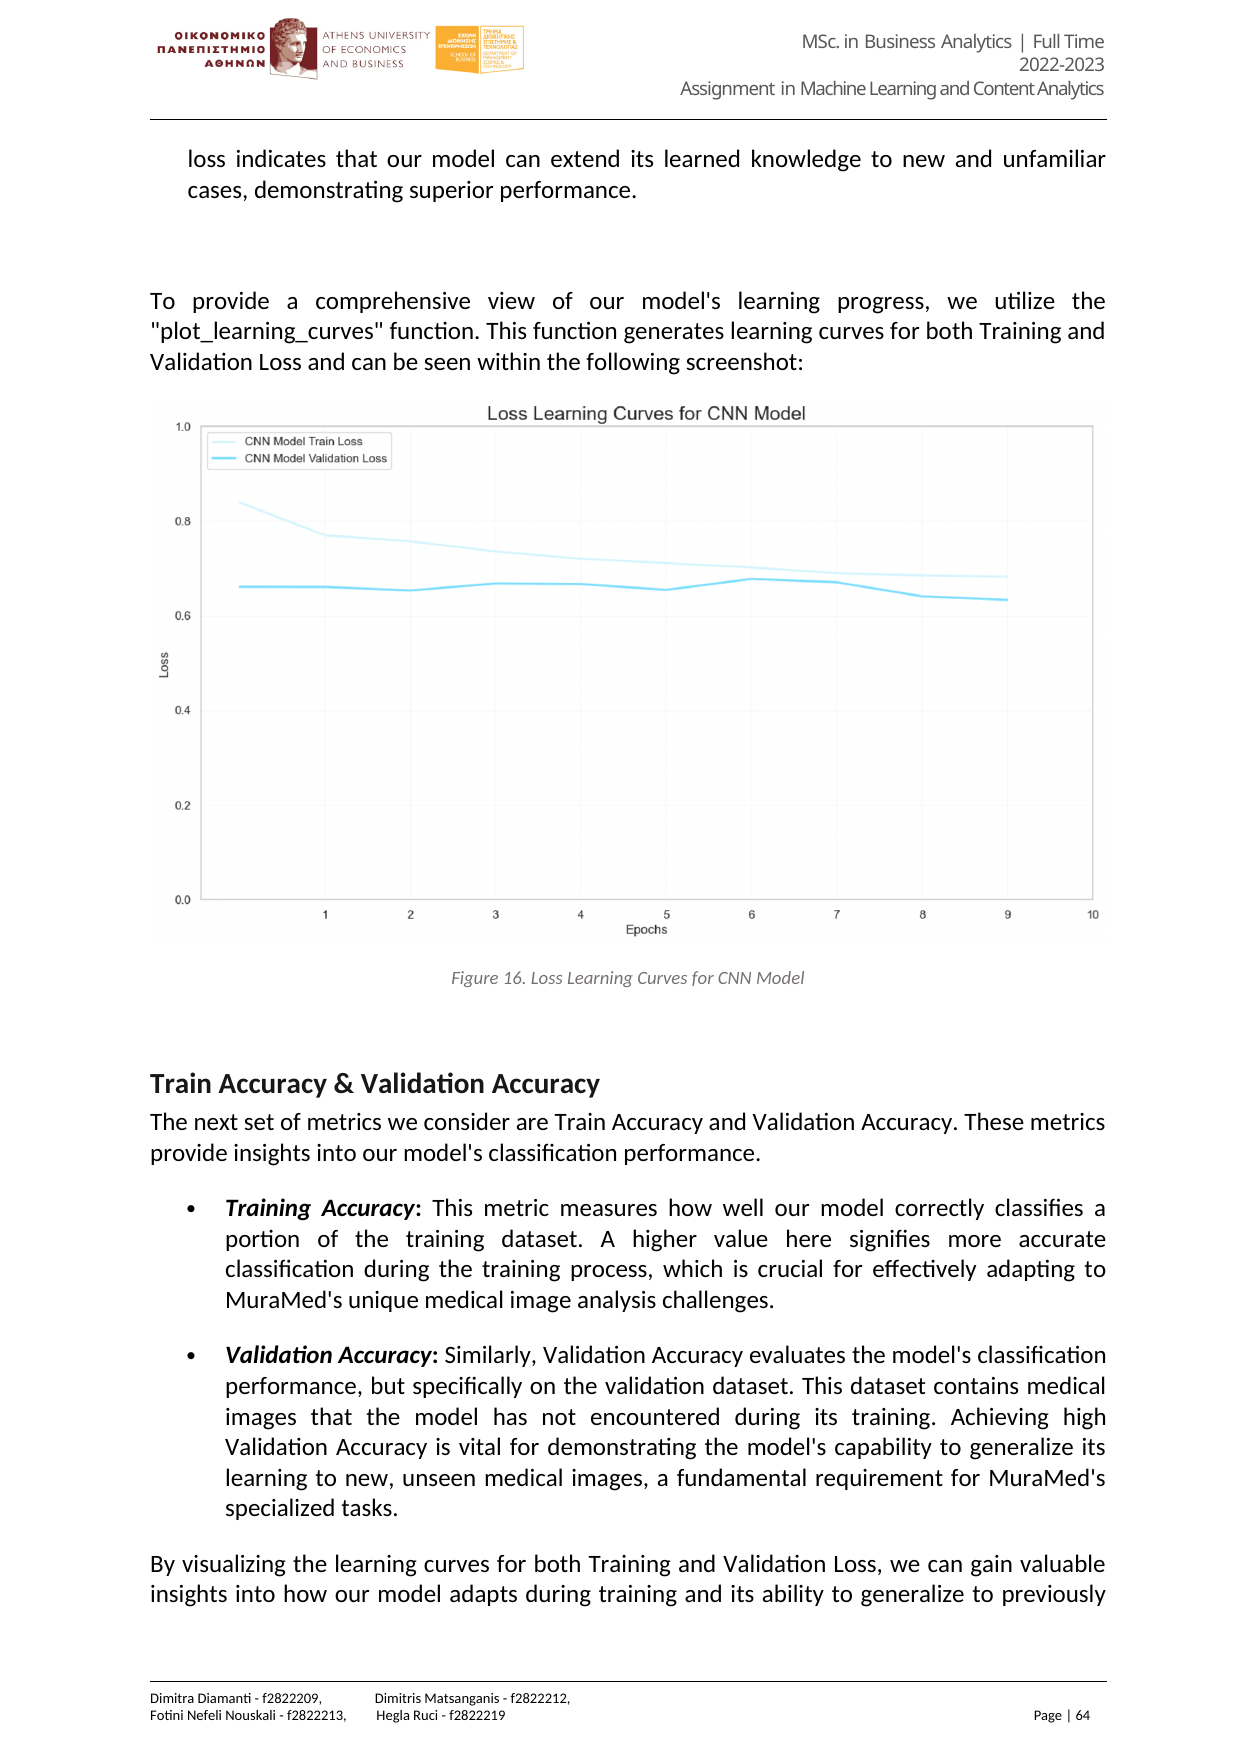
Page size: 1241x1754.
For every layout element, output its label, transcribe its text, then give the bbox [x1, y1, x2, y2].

text Figure 16. Loss Learning Curves for CNN Model [150, 966, 1107, 989]
list Training Accuracy: This metric measures how well our model correctly classifies a portion of the training dataset. A higher value here signifies more accurate classification during the training process, which is crucial for effectively adapting to MuraMed's unique medical image analysis challenges. [187, 1193, 1107, 1315]
list Validation Accuracy: Similarly, Validation Accuracy evaluates the model's classification performance, but specifically on the validation dataset. This dataset contains medical images that the model has not encountered during its training. Achieving high Validation Accuracy is vital for demonstrating the model's capability to generalize its learning to new, unseen medical images, a fundamental requirement for MuraMed's specialized tasks. [187, 1340, 1107, 1523]
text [150, 1548, 1107, 1609]
text To provide a comprehensive view of our model's learning progress, we utilize the "plot_learning_curves" function. This function generates learning curves for both Training and Validation Loss and can be seen within the following screenshot: [150, 285, 1107, 376]
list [150, 143, 1107, 204]
picture [150, 401, 1108, 942]
text The next set of metrics we consider are Train Accuracy and Validation Accuracy. These metrics provide insights into our model's classification performance. [150, 1107, 1107, 1168]
picture [151, 17, 526, 82]
subtitle Train Accuracy & Validation Accuracy [150, 1066, 1107, 1101]
